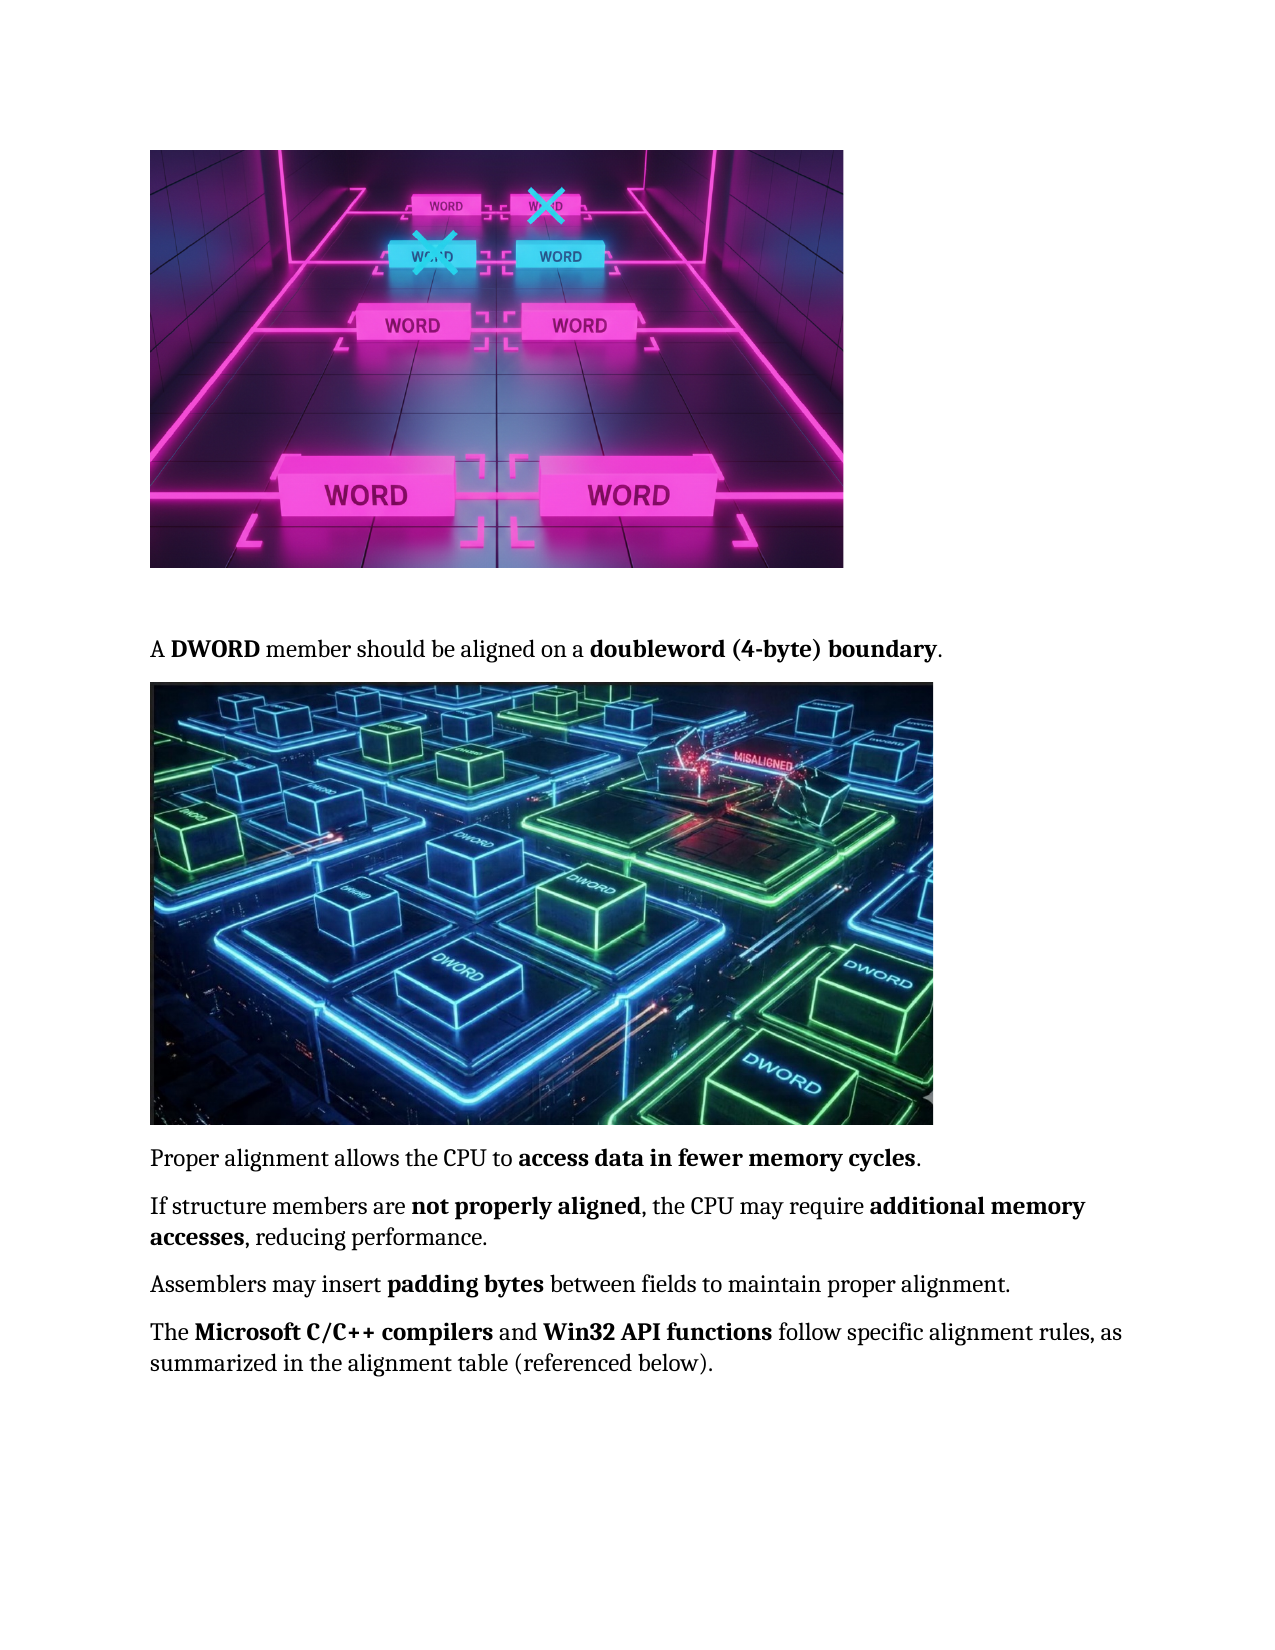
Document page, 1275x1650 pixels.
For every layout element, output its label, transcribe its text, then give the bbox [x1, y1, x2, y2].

text A DWORD member should be aligned on a doubleword (4-byte) boundary. [150, 634, 1125, 663]
picture [150, 682, 934, 1125]
picture [150, 150, 844, 568]
text Assemblers may insert padding bytes between fields to maintain proper alignment. [150, 1270, 1125, 1299]
text If structure members are not properly aligned, the CPU may require additional memory accesses, reducing performance. [150, 1192, 1125, 1251]
text Proper alignment allows the CPU to access data in fewer memory cycles. [150, 1144, 1125, 1173]
text The Microsoft C/C++ compilers and Win32 API functions follow specific alignment rules, as summarized in the alignment table (referenced below). [150, 1318, 1125, 1378]
